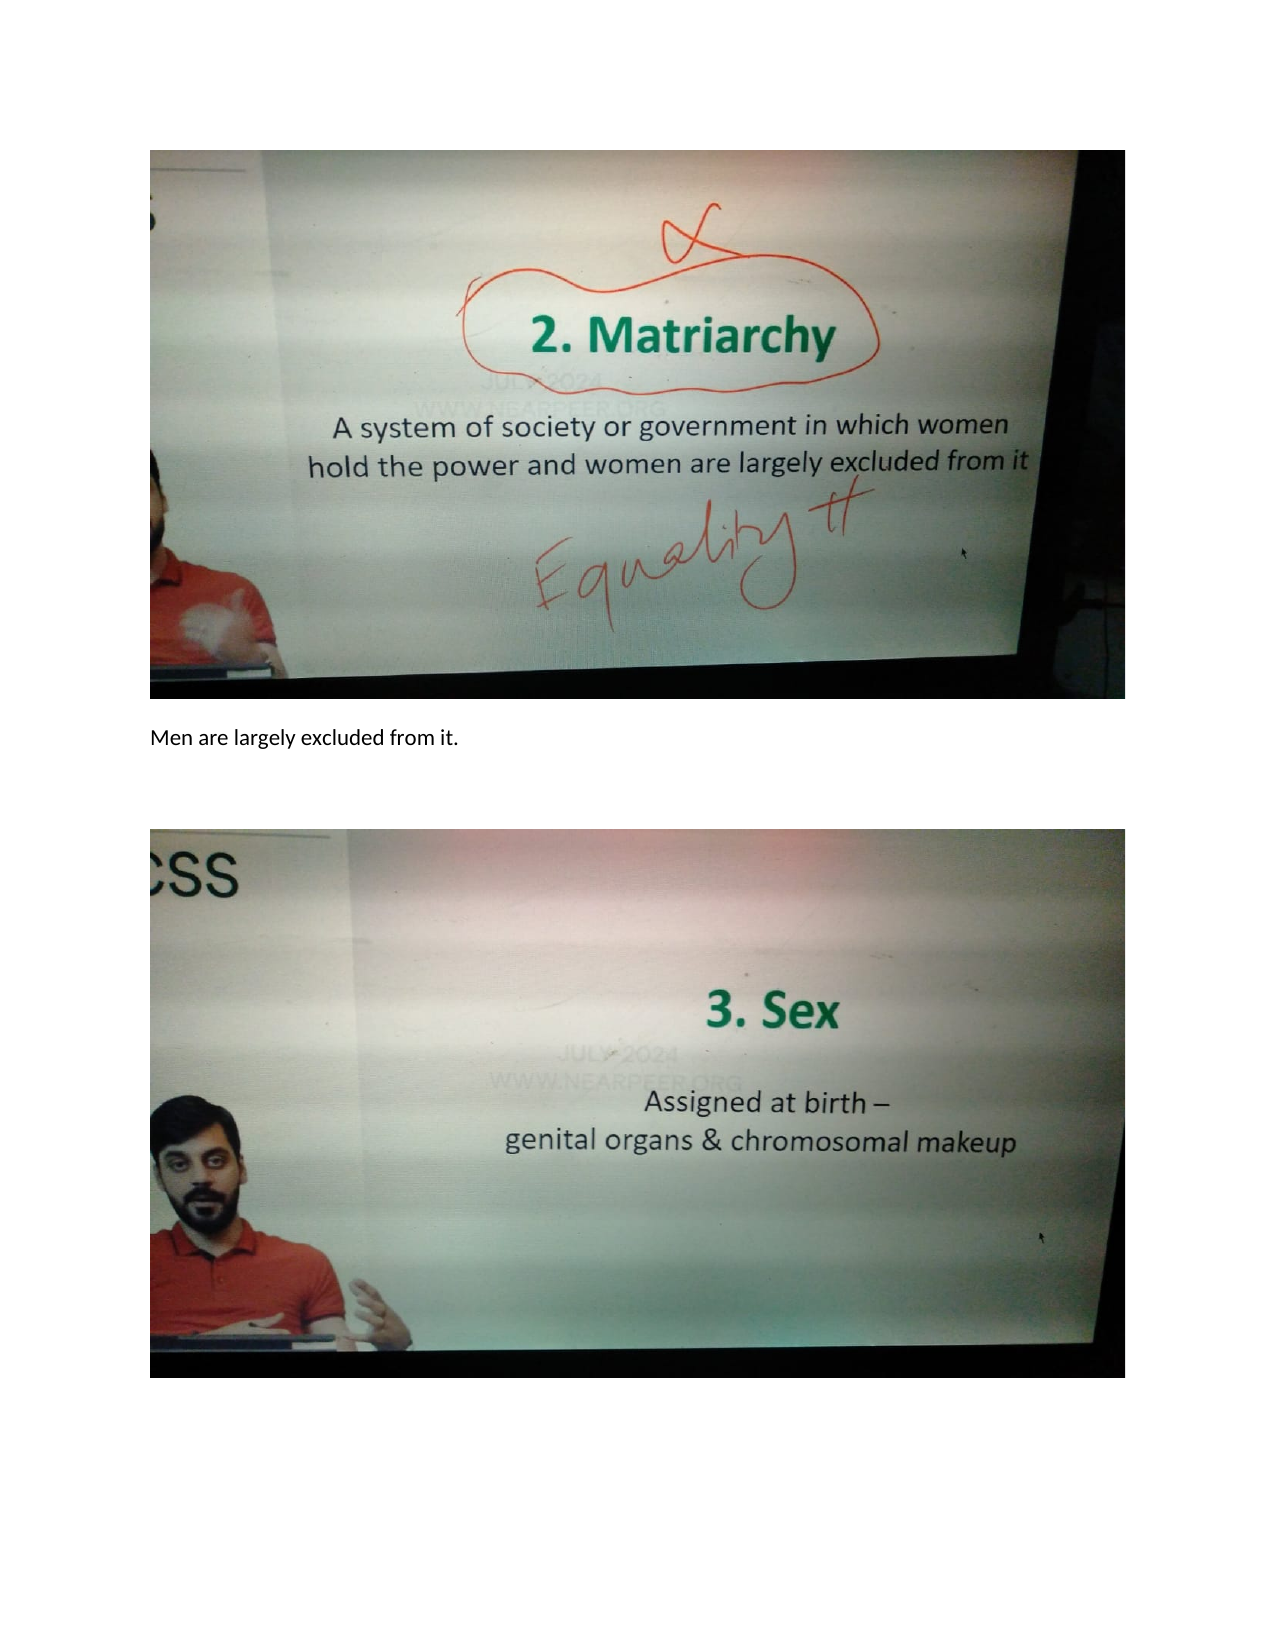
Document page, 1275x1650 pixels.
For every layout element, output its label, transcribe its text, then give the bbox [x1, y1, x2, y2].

picture [150, 829, 1125, 1378]
text Men are largely excluded from it. [150, 723, 1125, 751]
picture [150, 150, 1125, 699]
